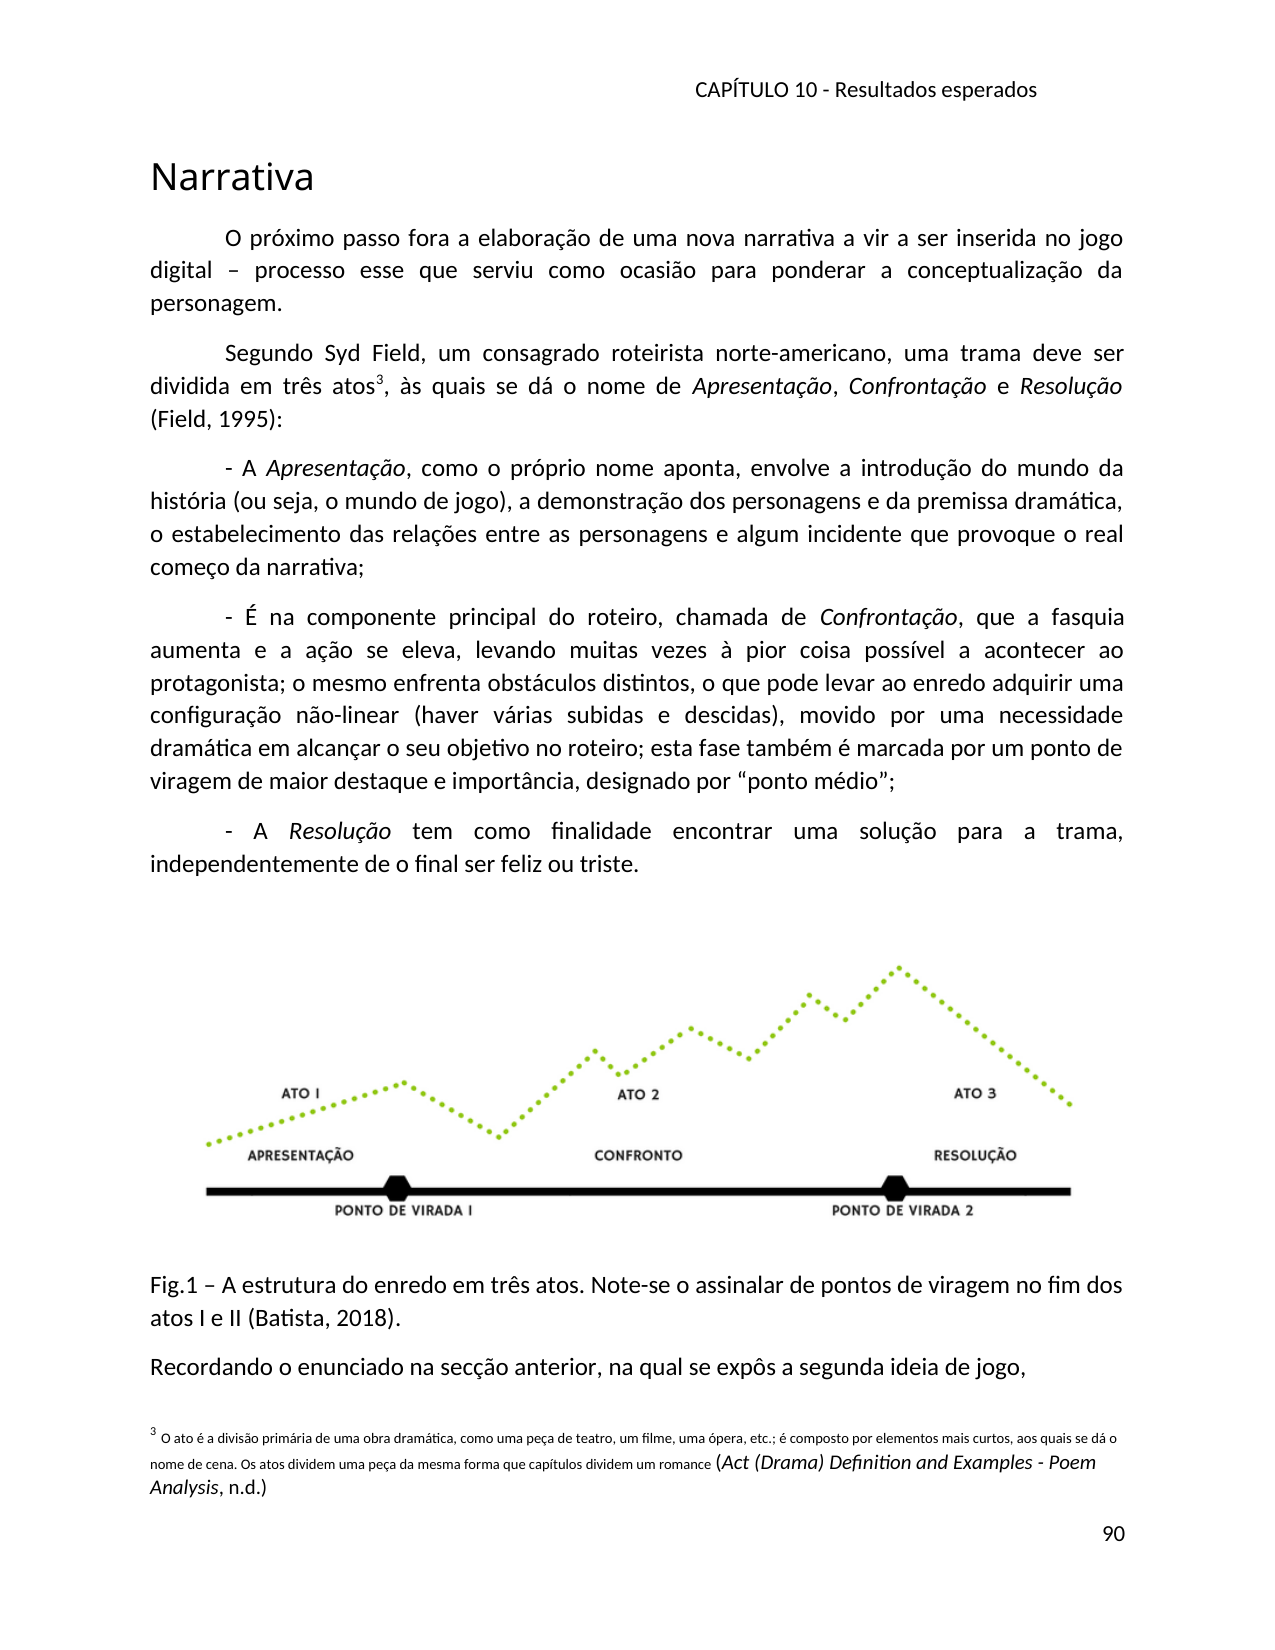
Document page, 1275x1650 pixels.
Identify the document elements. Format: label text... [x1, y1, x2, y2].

text O próximo passo fora a elaboração de uma nova narrativa a vir a ser inserida no jogo digital – processo esse que serviu como ocasião para ponderar a conceptualização da personagem. [150, 222, 1125, 318]
text Segundo Syd Field, um consagrado roteirista norte-americano, uma trama deve ser dividida em três atos, às quais se dá o nome de Apresentação, Confrontação e Resolução (Field, 1995): [150, 337, 1125, 433]
text Recordando o enunciado na secção anterior, na qual se expôs a segunda ideia de jogo, [150, 1351, 1125, 1382]
text - A Resolução tem como finalidade encontrar uma solução para a trama, independentemente de o final ser feliz ou triste. [150, 815, 1125, 878]
text Fig.1 – A estrutura do enredo em três atos. Note-se o assinalar de pontos de viragem no fim dos atos I e II (Batista, 2018). [150, 1269, 1125, 1332]
text - É na componente principal do roteiro, chamada de Confrontação, que a fasquia aumenta e a ação se eleva, levando muitas vezes à pior coisa possível a acontecer ao protagonista; o mesmo enfrenta obstáculos distintos, o que pode levar ao enredo adquirir uma configuração não-linear (haver várias subidas e descidas), movido por uma necessidade dramática em alcançar o seu objetivo no roteiro; esta fase também é marcada por um ponto de viragem de maior destaque e importância, designado por “ponto médio”; [150, 601, 1125, 796]
text Narrativa [150, 150, 1125, 201]
text - A Apresentação, como o próprio nome aponta, envolve a introdução do mundo da história (ou seja, o mundo de jogo), a demonstração dos personagens e da premissa dramática, o estabelecimento das relações entre as personagens e algum incidente que provoque o real começo da narrativa; [150, 453, 1125, 582]
picture [165, 947, 1111, 1250]
